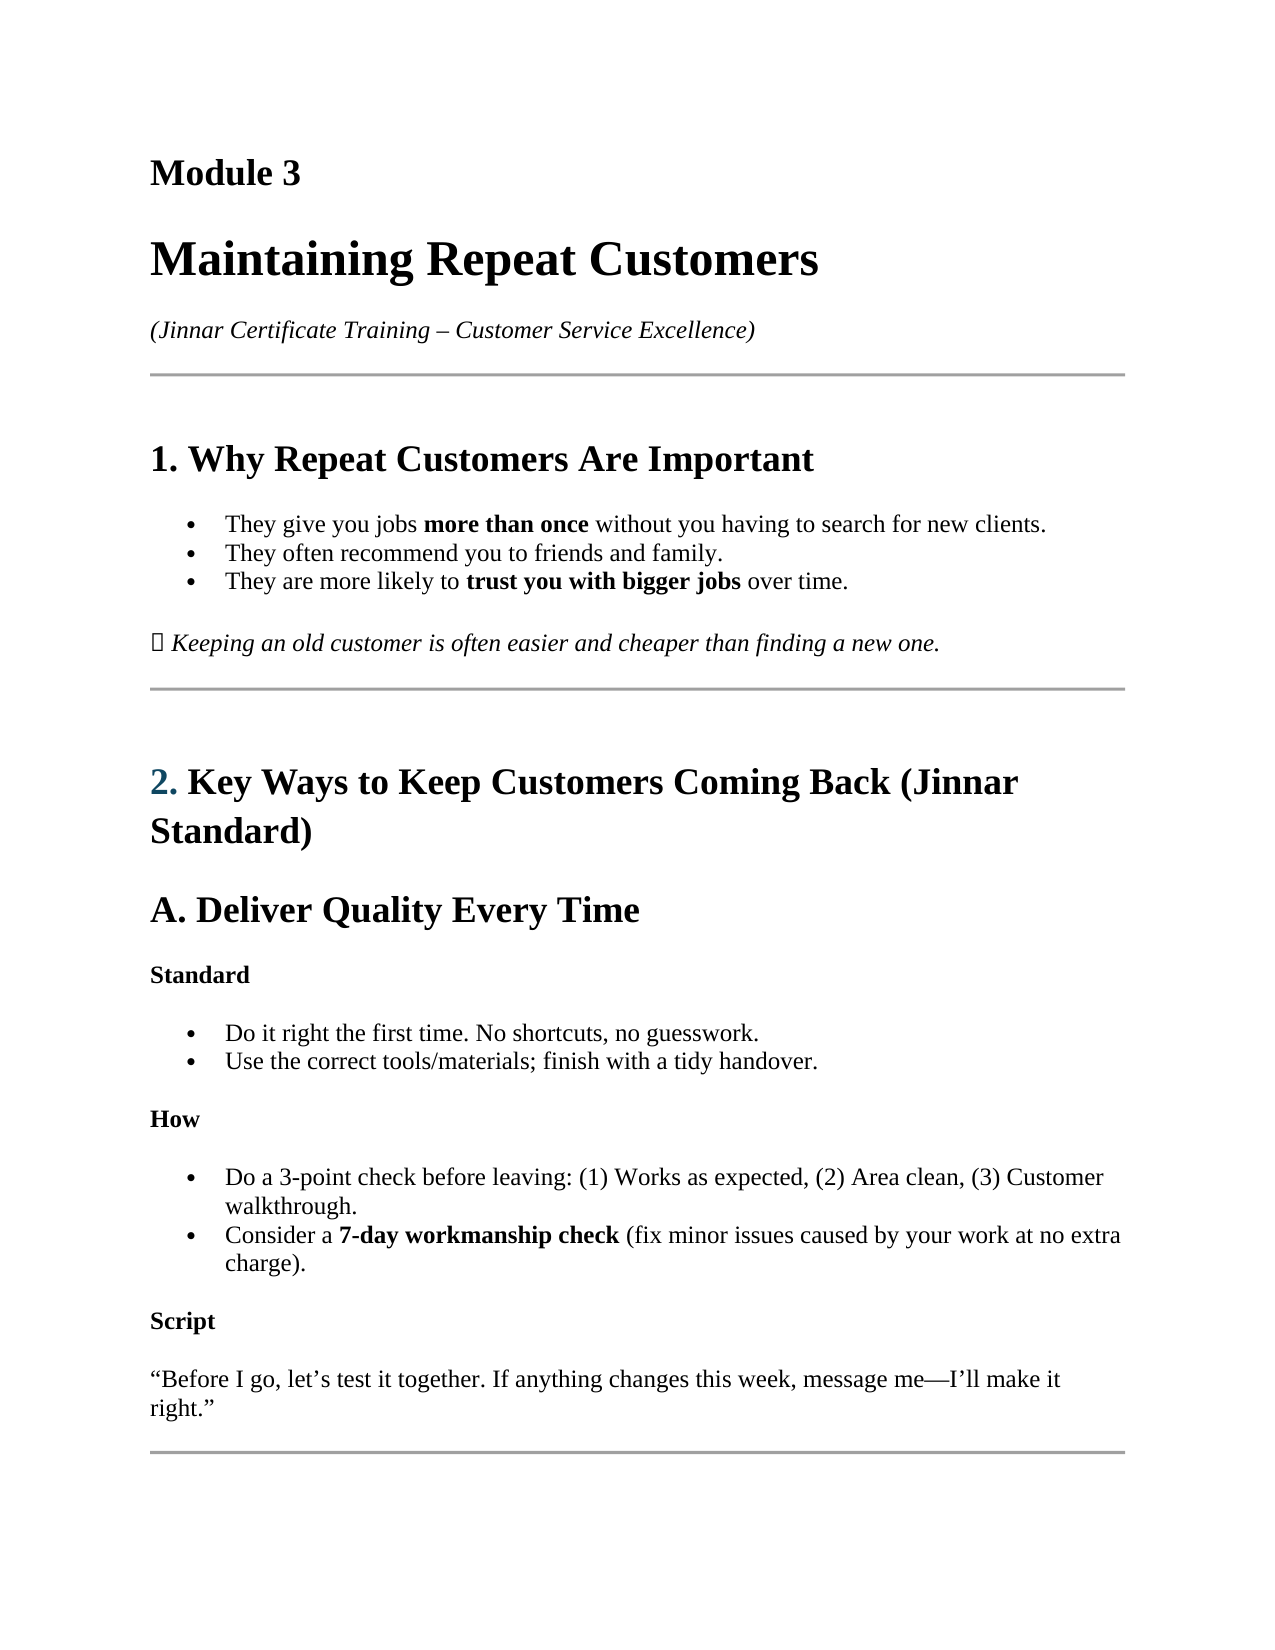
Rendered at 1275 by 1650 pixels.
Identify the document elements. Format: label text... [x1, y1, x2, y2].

list They are more likely to trust you with bigger jobs over time. [187, 566, 1125, 595]
list Consider a 7-day workmanship check (fix minor issues caused by your work at no extra charge). [187, 1220, 1125, 1277]
text Standard [150, 960, 1125, 988]
text Module 3 [150, 150, 1125, 193]
text “Before I go, let’s test it together. If anything changes this week, message me—I’ll make it right.” [150, 1364, 1125, 1422]
text A. Deliver Quality Every Time [150, 887, 1125, 931]
text 💡 Keeping an old customer is often easier and cheaper than finding a new one. [150, 624, 1125, 658]
text Maintaining Repeat Customers [150, 229, 1125, 286]
text 1. Why Repeat Customers Are Important [150, 437, 1125, 480]
text How [150, 1104, 1125, 1133]
list Use the correct tools/materials; finish with a tidy handover. [187, 1046, 1125, 1075]
list They give you jobs more than once without you having to search for new clients. [187, 509, 1125, 538]
subtitle 2. Key Ways to Keep Customers Coming Back (Jinnar Standard) [150, 759, 1125, 852]
text (Jinnar Certificate Training – Customer Service Excellence) [150, 315, 1125, 344]
text Script [150, 1306, 1125, 1335]
list Do it right the first time. No shortcuts, no guesswork. [187, 1018, 1125, 1046]
list They often recommend you to friends and family. [187, 538, 1125, 566]
list Do a 3-point check before leaving: (1) Works as expected, (2) Area clean, (3) Customer walkthrough. [187, 1162, 1125, 1220]
